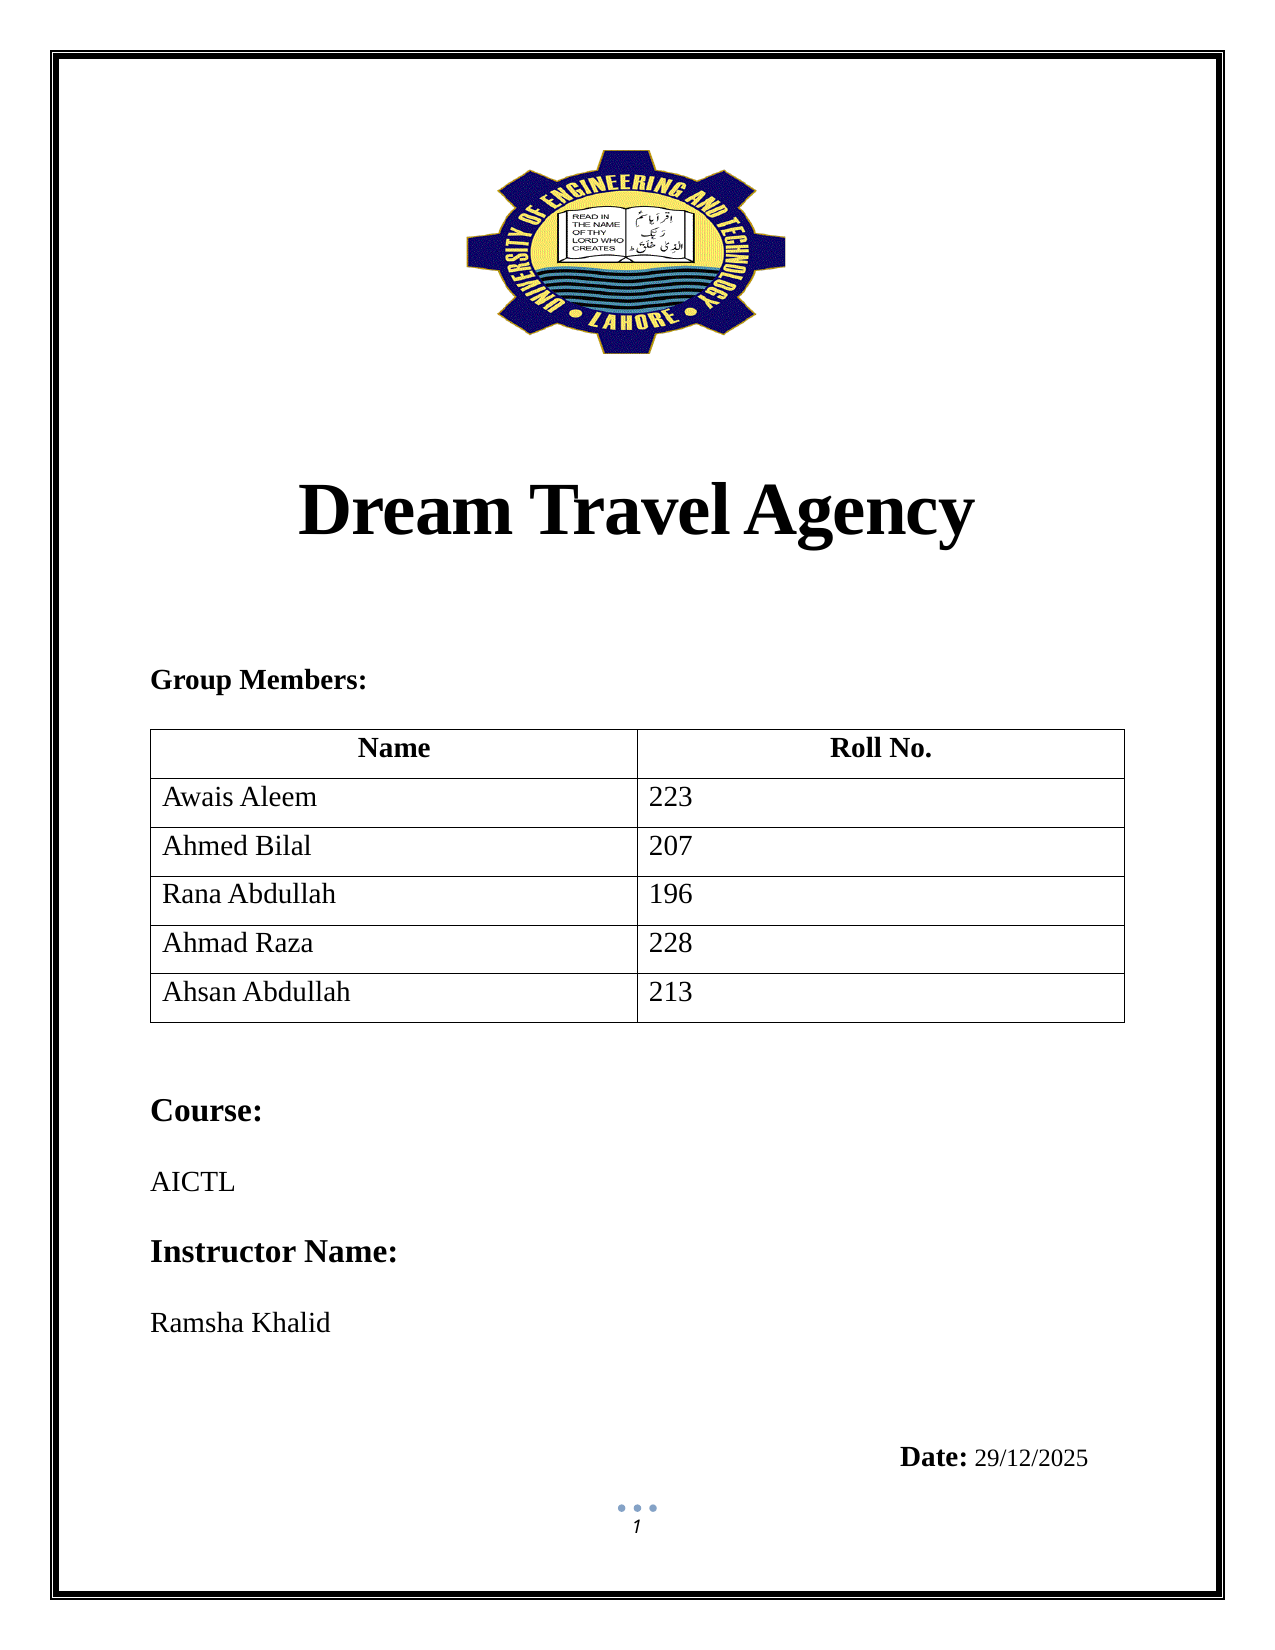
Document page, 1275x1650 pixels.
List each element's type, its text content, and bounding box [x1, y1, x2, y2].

table_cell 196 [638, 877, 1124, 924]
table_cell 228 [638, 926, 1124, 973]
table_cell 223 [638, 779, 1124, 827]
table_cell 207 [638, 828, 1124, 876]
table_cell Ahmed Bilal [151, 828, 637, 876]
table_cell Awais Aleem [151, 779, 637, 827]
table_cell Rana Abdullah [151, 877, 637, 924]
text Course: [150, 1090, 1125, 1128]
picture [466, 150, 786, 354]
title Dream Travel Agency [150, 464, 1125, 551]
table_header Name [151, 730, 637, 778]
text Instructor Name: [150, 1231, 1125, 1270]
text Ramsha Khalid [150, 1306, 1125, 1339]
text Group Members: [150, 662, 1125, 696]
table_cell Ahsan Abdullah [151, 974, 637, 1022]
text Date: 29/12/2025 [825, 1439, 1125, 1473]
table_cell Ahmad Raza [151, 926, 637, 973]
text AICTL [150, 1164, 1125, 1198]
table_cell 213 [638, 974, 1124, 1022]
table_header Roll No. [638, 730, 1124, 778]
